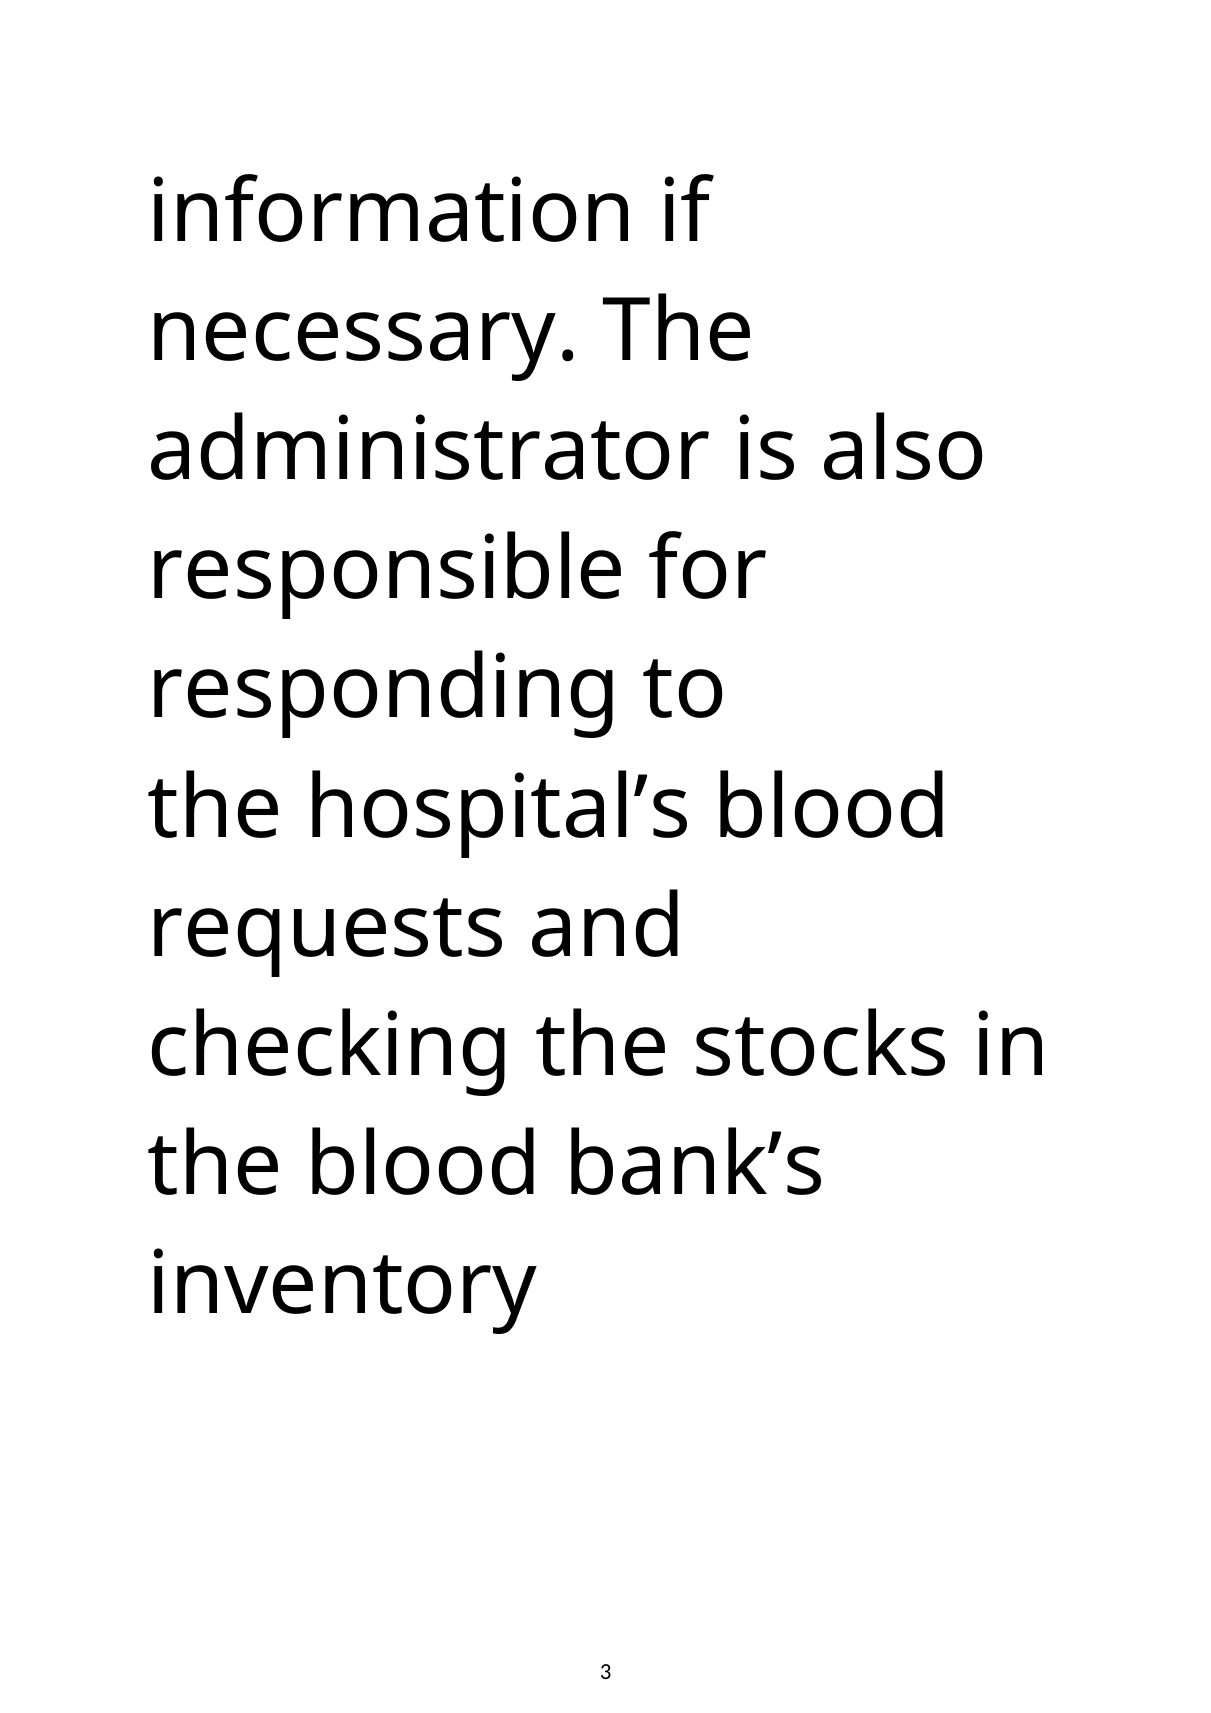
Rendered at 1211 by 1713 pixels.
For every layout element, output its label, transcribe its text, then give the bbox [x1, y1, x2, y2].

text the hospital’s blood requests and checking the stocks in the blood bank’s inventory [148, 743, 1063, 1339]
text information if necessary. The administrator is also responsible for responding to [148, 148, 1063, 743]
